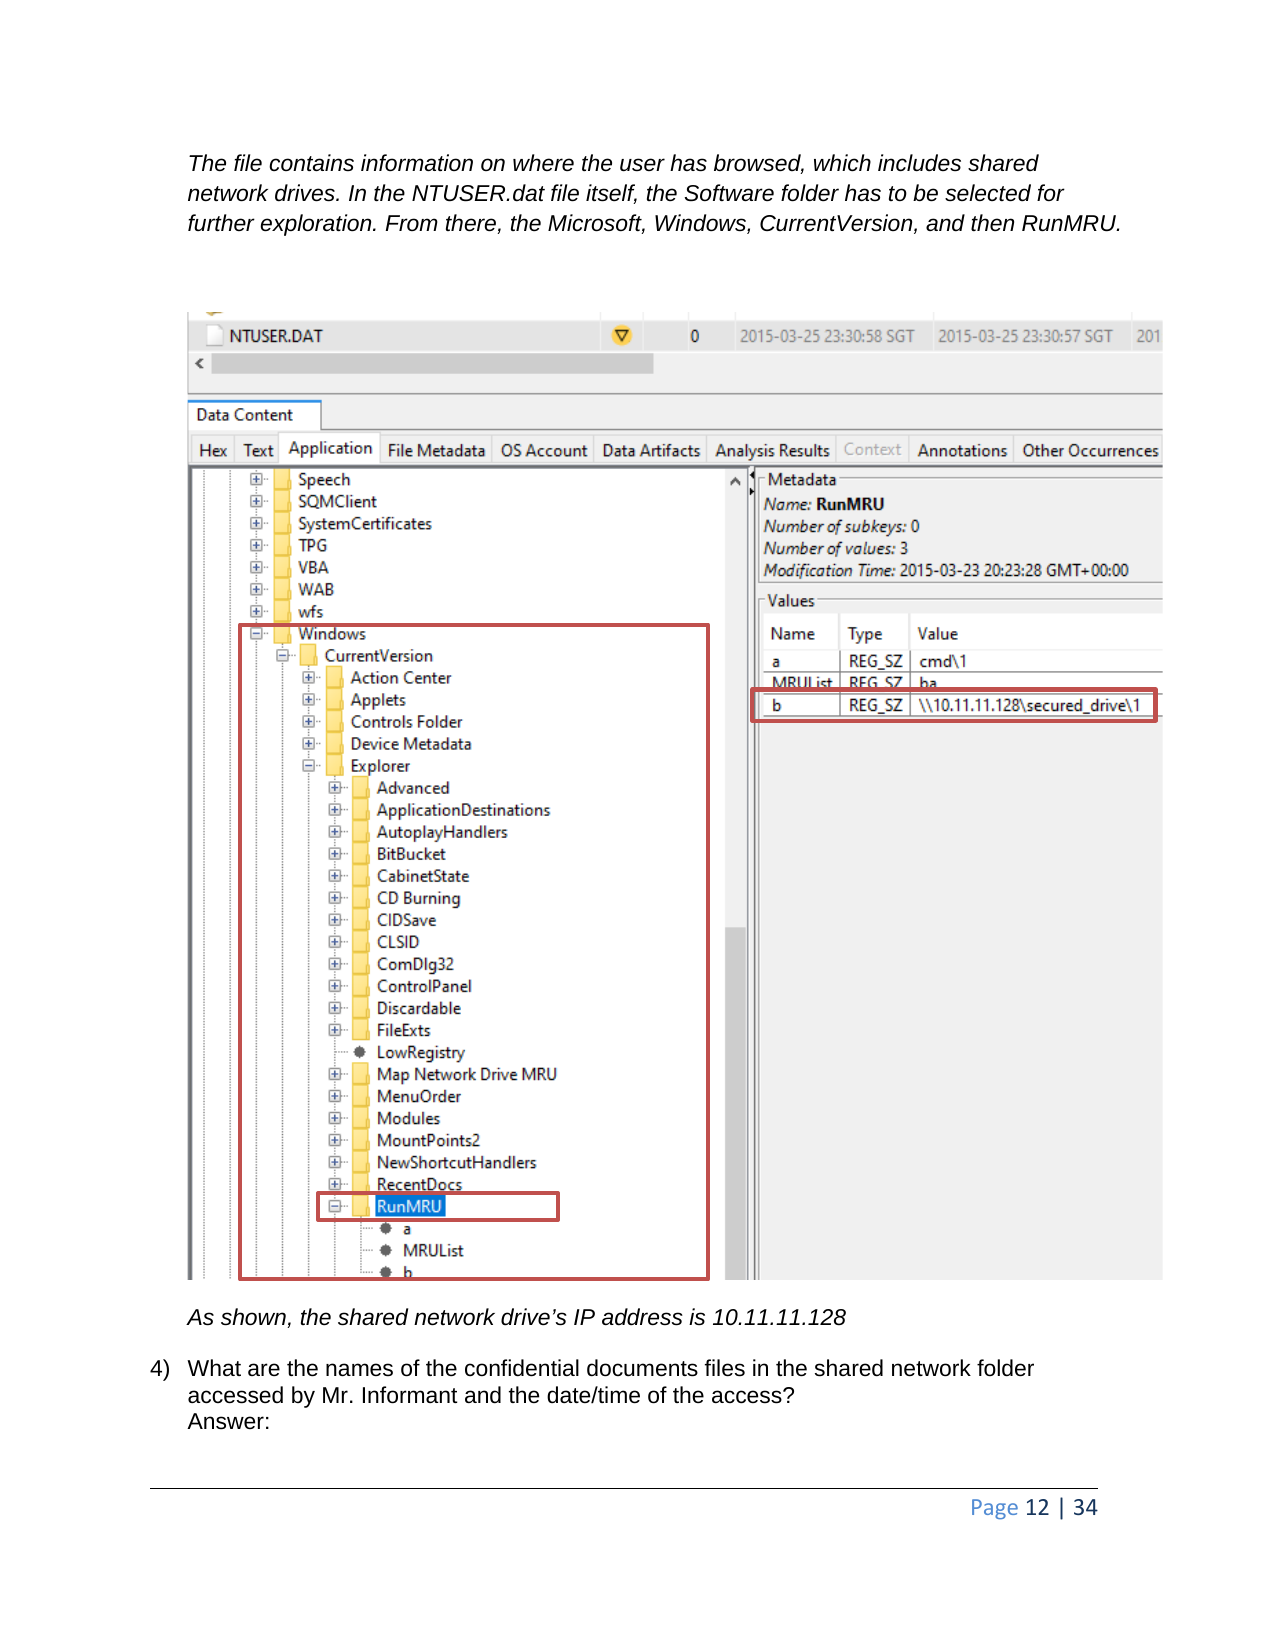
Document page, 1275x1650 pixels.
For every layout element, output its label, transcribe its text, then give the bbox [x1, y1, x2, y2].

text Answer: [187, 1408, 1125, 1434]
text As shown, the shared network drive’s IP address is 10.11.11.128 [187, 1304, 1125, 1331]
picture [242, 627, 706, 1277]
list What are the names of the confidential documents files in the shared network folder accessed by Mr. Informant and the date/time of the access? [150, 1355, 1125, 1408]
text The file contains information on where the user has browsed, which includes shared network drives. In the NTUSER.dat file itself, the Software folder has to be selected for further exploration. From there, the Microsoft, Windows, CurrentVersion, and then RunMRU. [187, 150, 1125, 237]
picture [187, 312, 1163, 1280]
